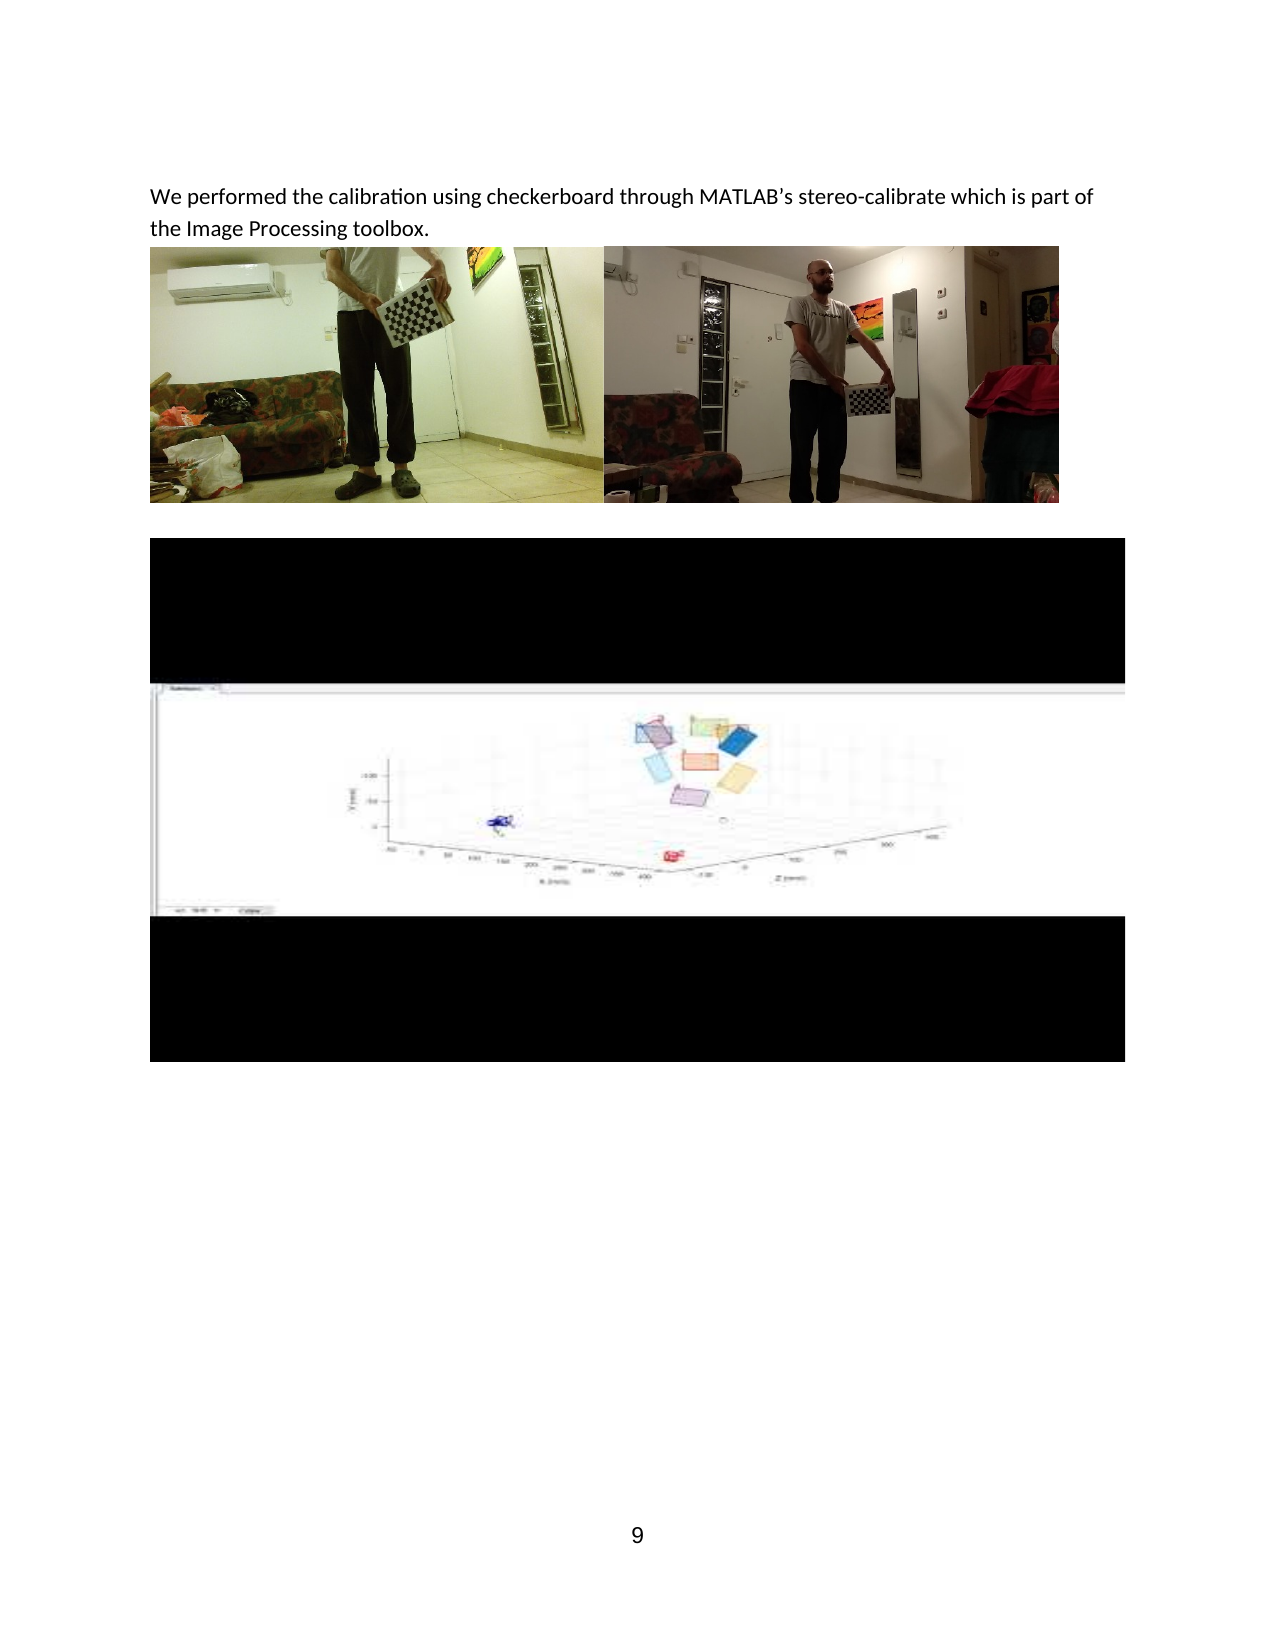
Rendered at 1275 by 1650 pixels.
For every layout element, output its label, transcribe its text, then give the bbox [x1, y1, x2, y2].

picture [150, 538, 1125, 1062]
text We performed the calibration using checkerboard through MATLAB’s stereo-calibrate which is part of the Image Processing toolbox. [150, 182, 1125, 242]
picture [150, 246, 1059, 503]
